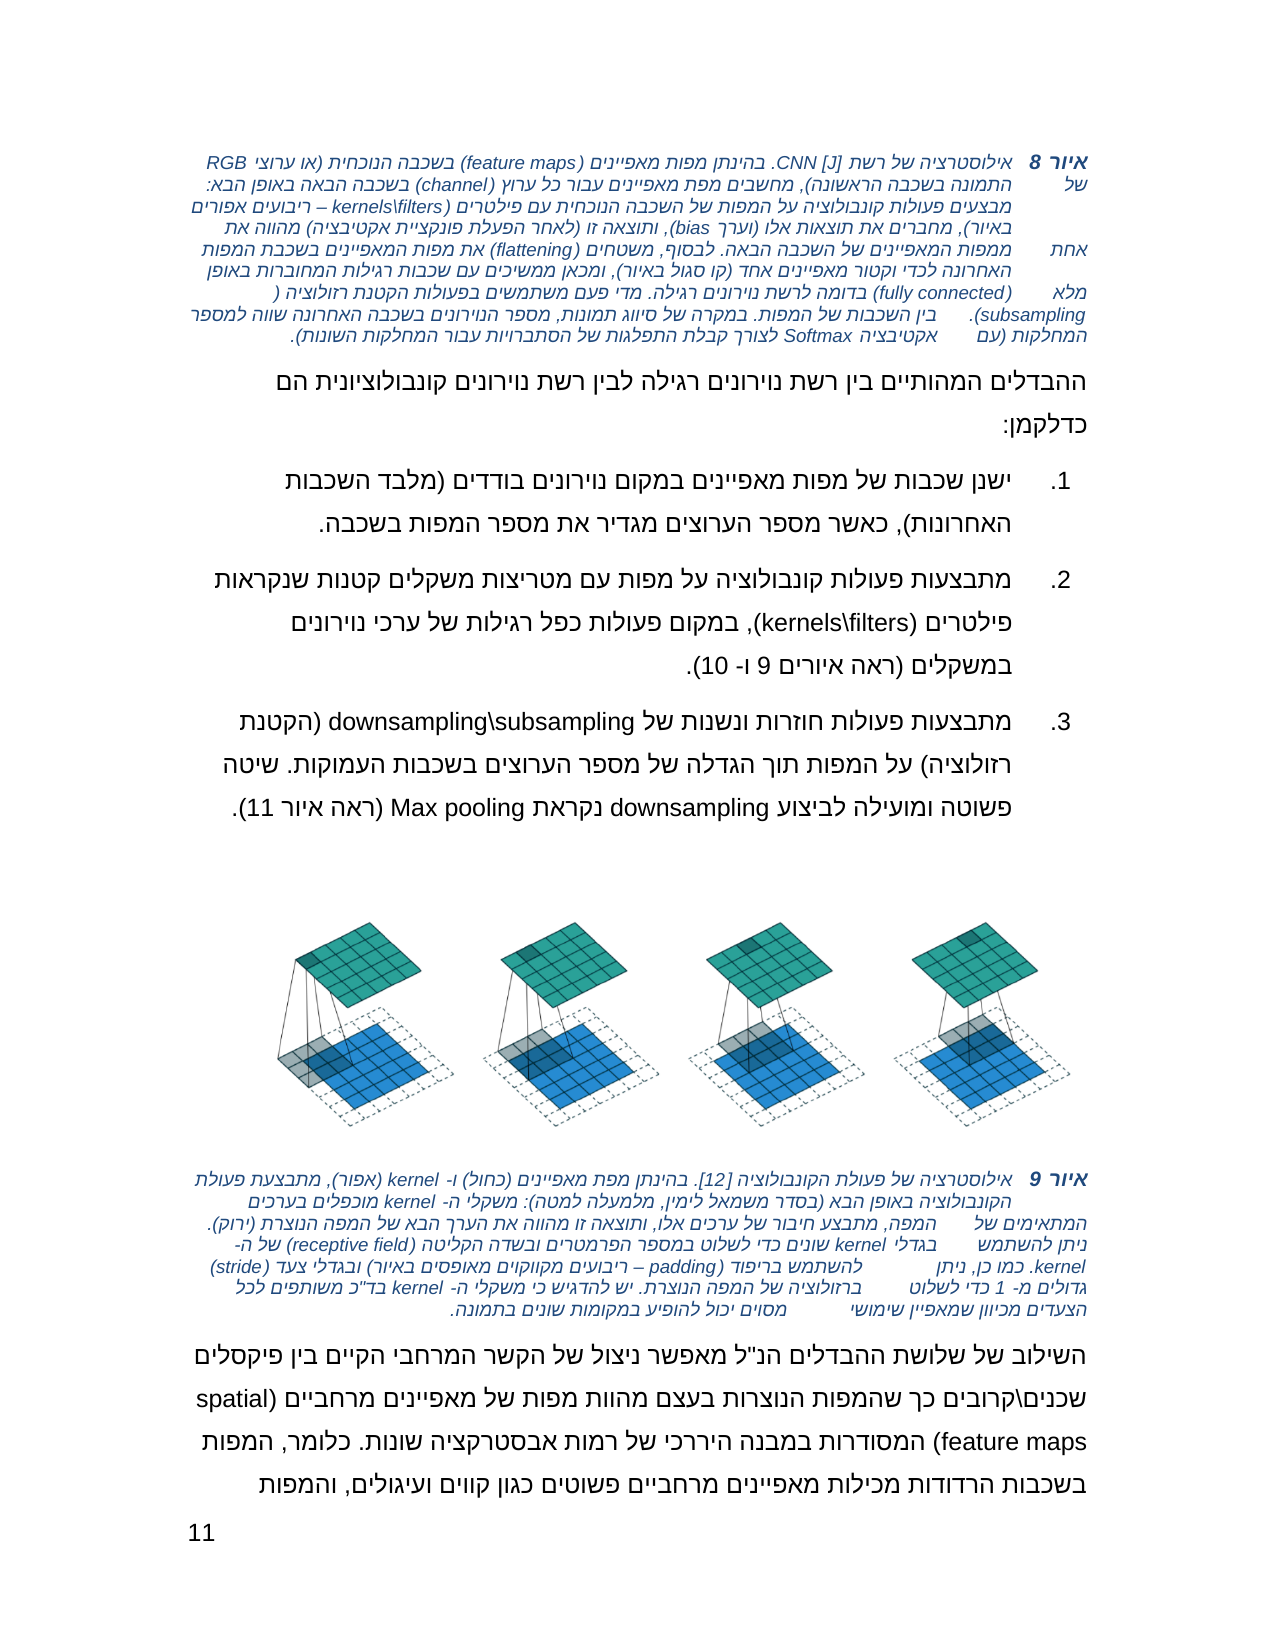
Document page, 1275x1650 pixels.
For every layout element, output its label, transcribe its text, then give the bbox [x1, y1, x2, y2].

list מתבצעות פעולות קונבולוציה על מפות עם מטריצות משקלים קטנות שנקראות פילטרים (kernels\filters), במקום פעולות כפל רגילות של ערכי נוירונים במשקלים (ראה איורים 9 ו- 10). [187, 565, 1050, 680]
text איור 8 אילוסטרציה של רשת CNN [J]. בהינתן מפות מאפיינים (feature maps) בשכבה הנוכחית (או ערוצי RGB של התמונה בשכבה הראשונה), מחשבים מפת מאפיינים עבור כל ערוץ (channel) בשכבה הבאה באופן הבא: מבצעים פעולות קונבולוציה על המפות של השכבה הנוכחית עם פילטרים (kernels\filters – ריבועים אפורים באיור), מחברים את תוצאות אלו (וערך bias), ותוצאה זו (לאחר הפעלת פונקציית אקטיבציה) מהווה את אחת ממפות המאפיינים של השכבה הבאה. לבסוף, משטחים (flattening) את מפות המאפיינים בשכבת המפות האחרונה לכדי וקטור מאפיינים אחד (קו סגול באיור), ומכאן ממשיכים עם שכבות רגילות המחוברות באופן מלא (fully connected) בדומה לרשת נוירונים רגילה. מדי פעם משתמשים בפעולות הקטנת רזולוציה (subsampling). בין השכבות של המפות. במקרה של סיווג תמונות, מספר הנוירונים בשכבה האחרונה שווה למספר המחלקות (עם אקטיבציה Softmax לצורך קבלת התפלגות של הסתברויות עבור המחלקות השונות). [187, 150, 1087, 346]
list מתבצעות פעולות חוזרות ונשנות של downsampling\subsampling (הקטנת רזולוציה) על המפות תוך הגדלה של מספר הערוצים בשכבות העמוקות. שיטה פשוטה ומועילה לביצוע downsampling נקראת Max pooling (ראה איור 11). [187, 707, 1050, 822]
picture [244, 904, 1088, 1140]
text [187, 1341, 1087, 1499]
text ההבדלים המהותיים בין רשת נוירונים רגילה לבין רשת נוירונים קונבולוציונית הם כדלקמן: [187, 367, 1087, 439]
list ישנן שכבות של מפות מאפיינים במקום נוירונים בודדים (מלבד השכבות האחרונות), כאשר מספר הערוצים מגדיר את מספר המפות בשכבה. [187, 466, 1050, 538]
text איור 9 אילוסטרציה של פעולת הקונבולוציה [12]. בהינתן מפת מאפיינים (כחול) ו- kernel (אפור), מתבצעת פעולת הקונבולוציה באופן הבא (בסדר משמאל לימין, מלמעלה למטה): משקלי ה- kernel מוכפלים בערכים המתאימים של המפה, מתבצע חיבור של ערכים אלו, ותוצאה זו מהווה את הערך הבא של המפה הנוצרת (ירוק). ניתן להשתמש בגדלי kernel שונים כדי לשלוט במספר הפרמטרים ובשדה הקליטה (receptive field) של ה- kernel. כמו כן, ניתן להשתמש בריפוד (padding – ריבועים מקווקוים מאופסים באיור) ובגדלי צעד (stride) גדולים מ- 1 כדי לשלוט ברזולוציה של המפה הנוצרת. יש להדגיש כי משקלי ה- kernel בד"כ משותפים לכל הצעדים מכיוון שמאפיין שימושי מסוים יכול להופיע במקומות שונים בתמונה. [187, 1167, 1087, 1320]
